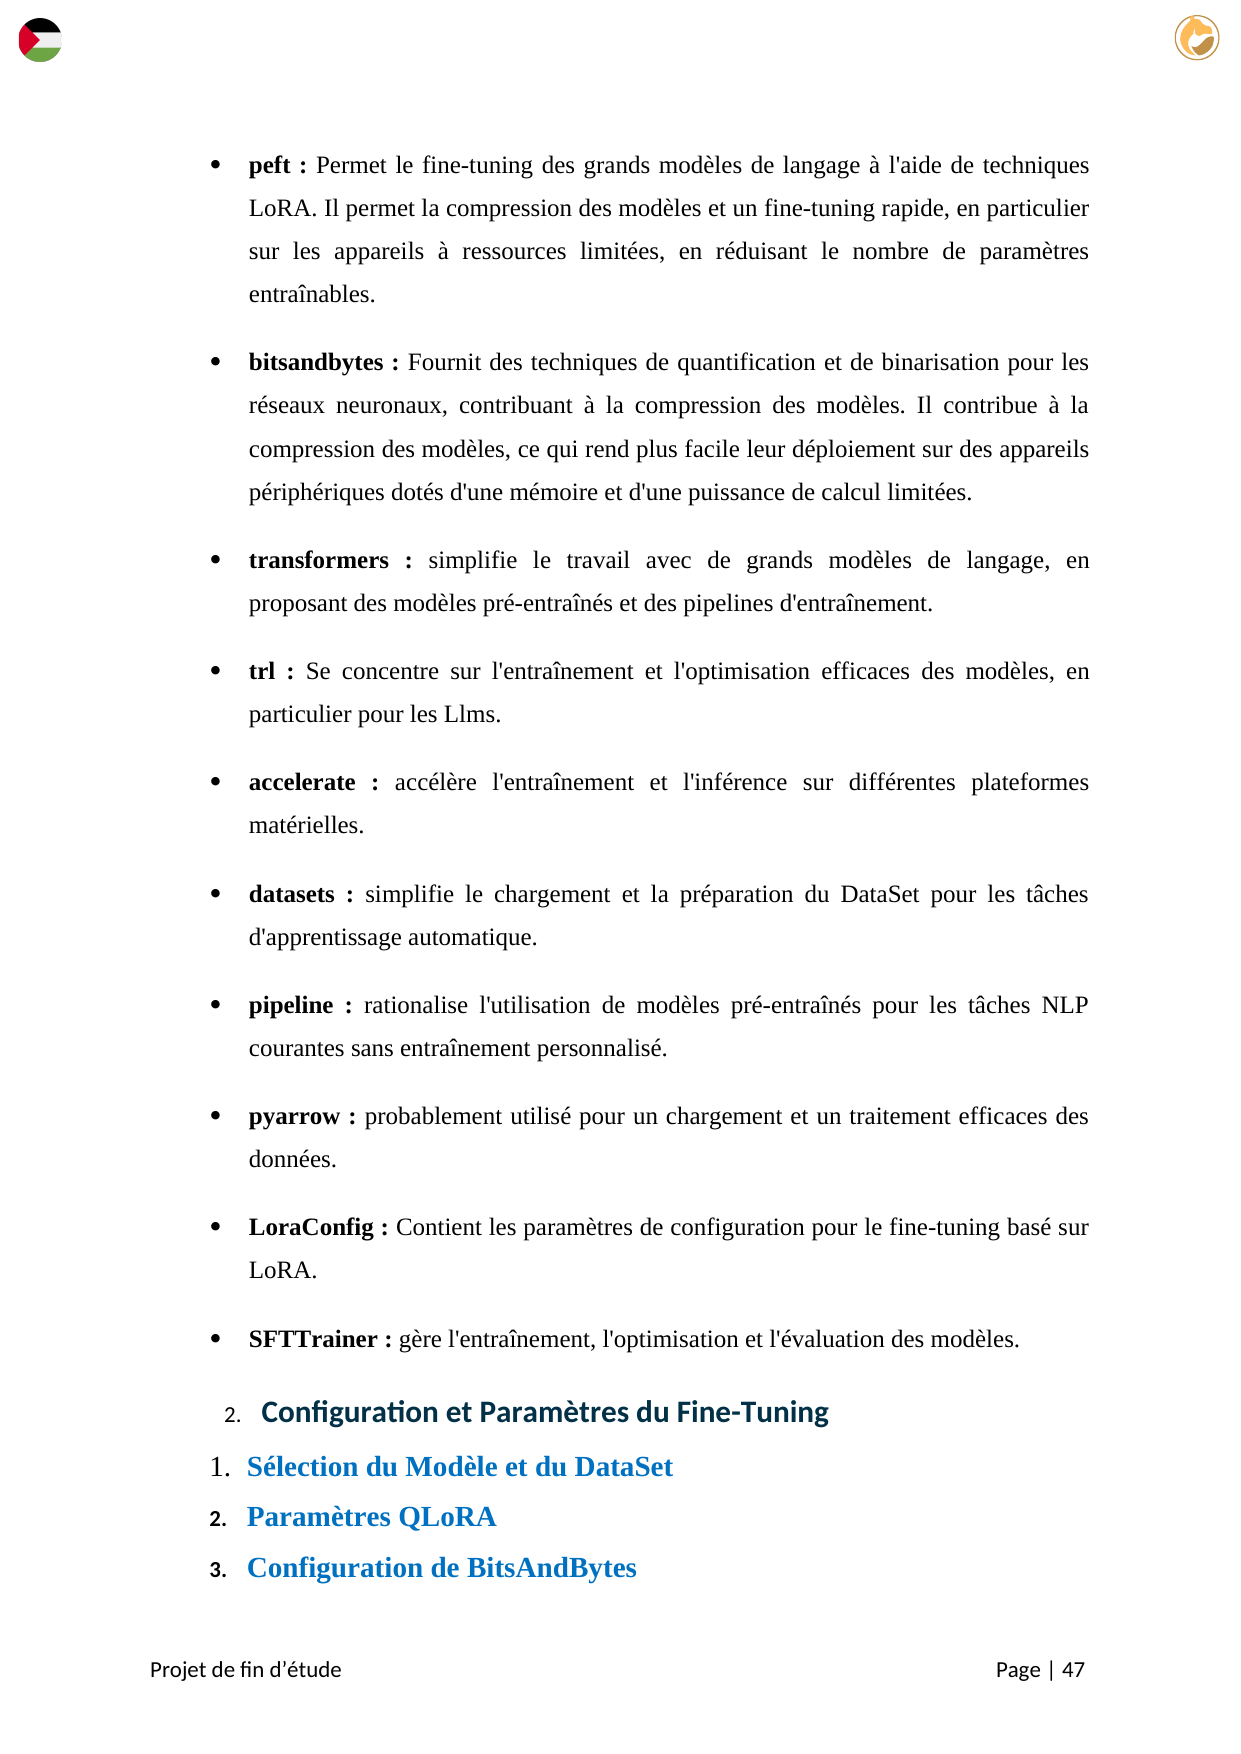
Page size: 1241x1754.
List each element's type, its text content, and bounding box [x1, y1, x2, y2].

list peft : Permet le fine-tuning des grands modèles de langage à l'aide de techniques LoRA. Il permet la compression des modèles et un fine-tuning rapide, en particulier sur les appareils à ressources limitées, en réduisant le nombre de paramètres entraînables. [211, 150, 1090, 308]
list transformers : simplifie le travail avec de grands modèles de langage, en proposant des modèles pré-entraînés et des pipelines d'entraînement. [211, 545, 1090, 617]
list datasets : simplifie le chargement et la préparation du DataSet pour les tâches d'apprentissage automatique. [211, 879, 1090, 951]
picture [1158, 8, 1236, 67]
list SFTTrainer : gère l'entraînement, l'optimisation et l'évaluation des modèles. [211, 1324, 1090, 1352]
subtitle Paramètres QLoRA [209, 1499, 1090, 1533]
list trl : Se concentre sur l'entraînement et l'optimisation efficaces des modèles, en particulier pour les Llms. [211, 656, 1090, 728]
subtitle Configuration et Paramètres du Fine-Tuning [224, 1392, 1090, 1430]
list accelerate : accélère l'entraînement et l'inférence sur différentes plateformes matérielles. [211, 767, 1090, 839]
subtitle Configuration de BitsAndBytes [209, 1550, 1090, 1583]
list pyarrow : probablement utilisé pour un chargement et un traitement efficaces des données. [211, 1101, 1090, 1173]
picture [18, 18, 62, 62]
list bitsandbytes : Fournit des techniques de quantification et de binarisation pour les réseaux neuronaux, contribuant à la compression des modèles. Il contribue à la compression des modèles, ce qui rend plus facile leur déploiement sur des appareils périphériques dotés d'une mémoire et d'une puissance de calcul limitées. [211, 347, 1090, 506]
list LoraConfig : Contient les paramètres de configuration pour le fine-tuning basé sur LoRA. [211, 1212, 1090, 1284]
subtitle Sélection du Modèle et du DataSet [209, 1449, 1090, 1483]
list pipeline : rationalise l'utilisation de modèles pré-entraînés pour les tâches NLP courantes sans entraînement personnalisé. [211, 990, 1090, 1062]
